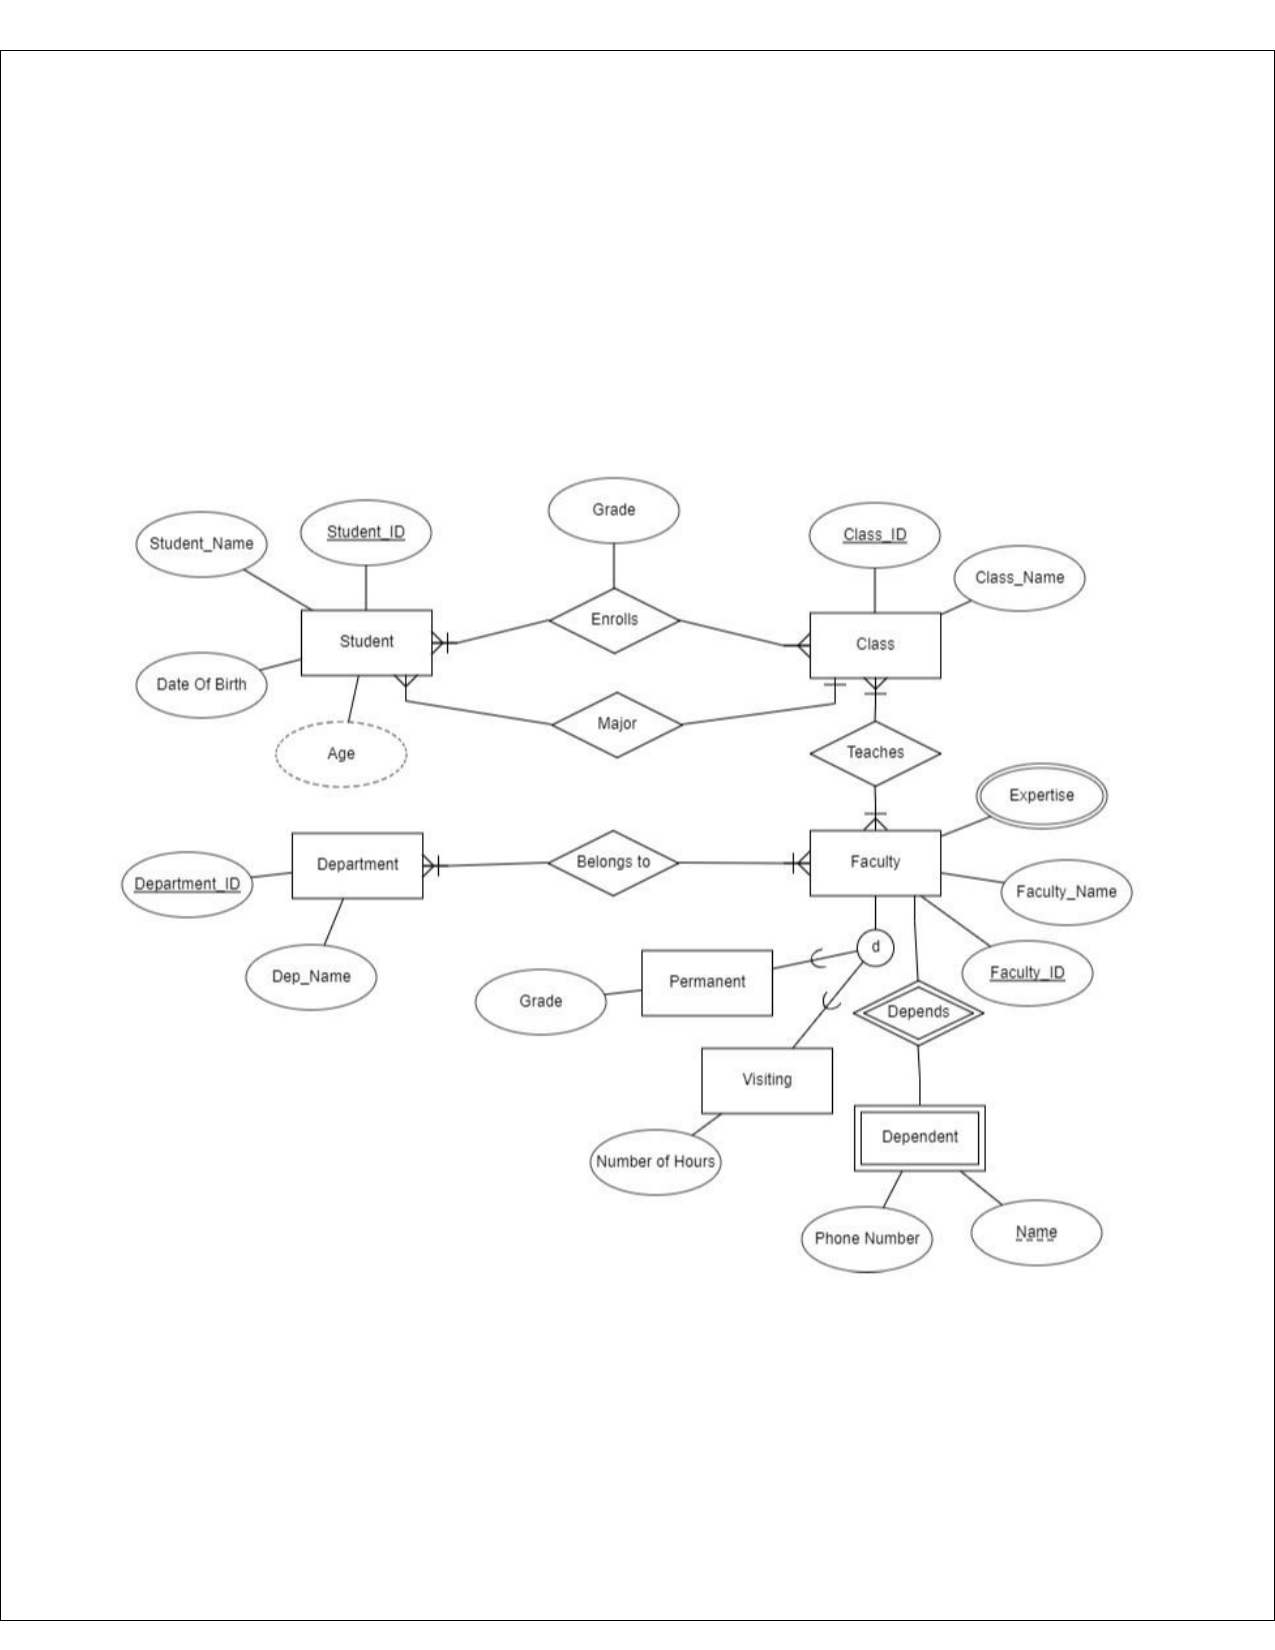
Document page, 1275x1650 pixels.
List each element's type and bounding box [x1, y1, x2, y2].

picture [87, 443, 1166, 1306]
